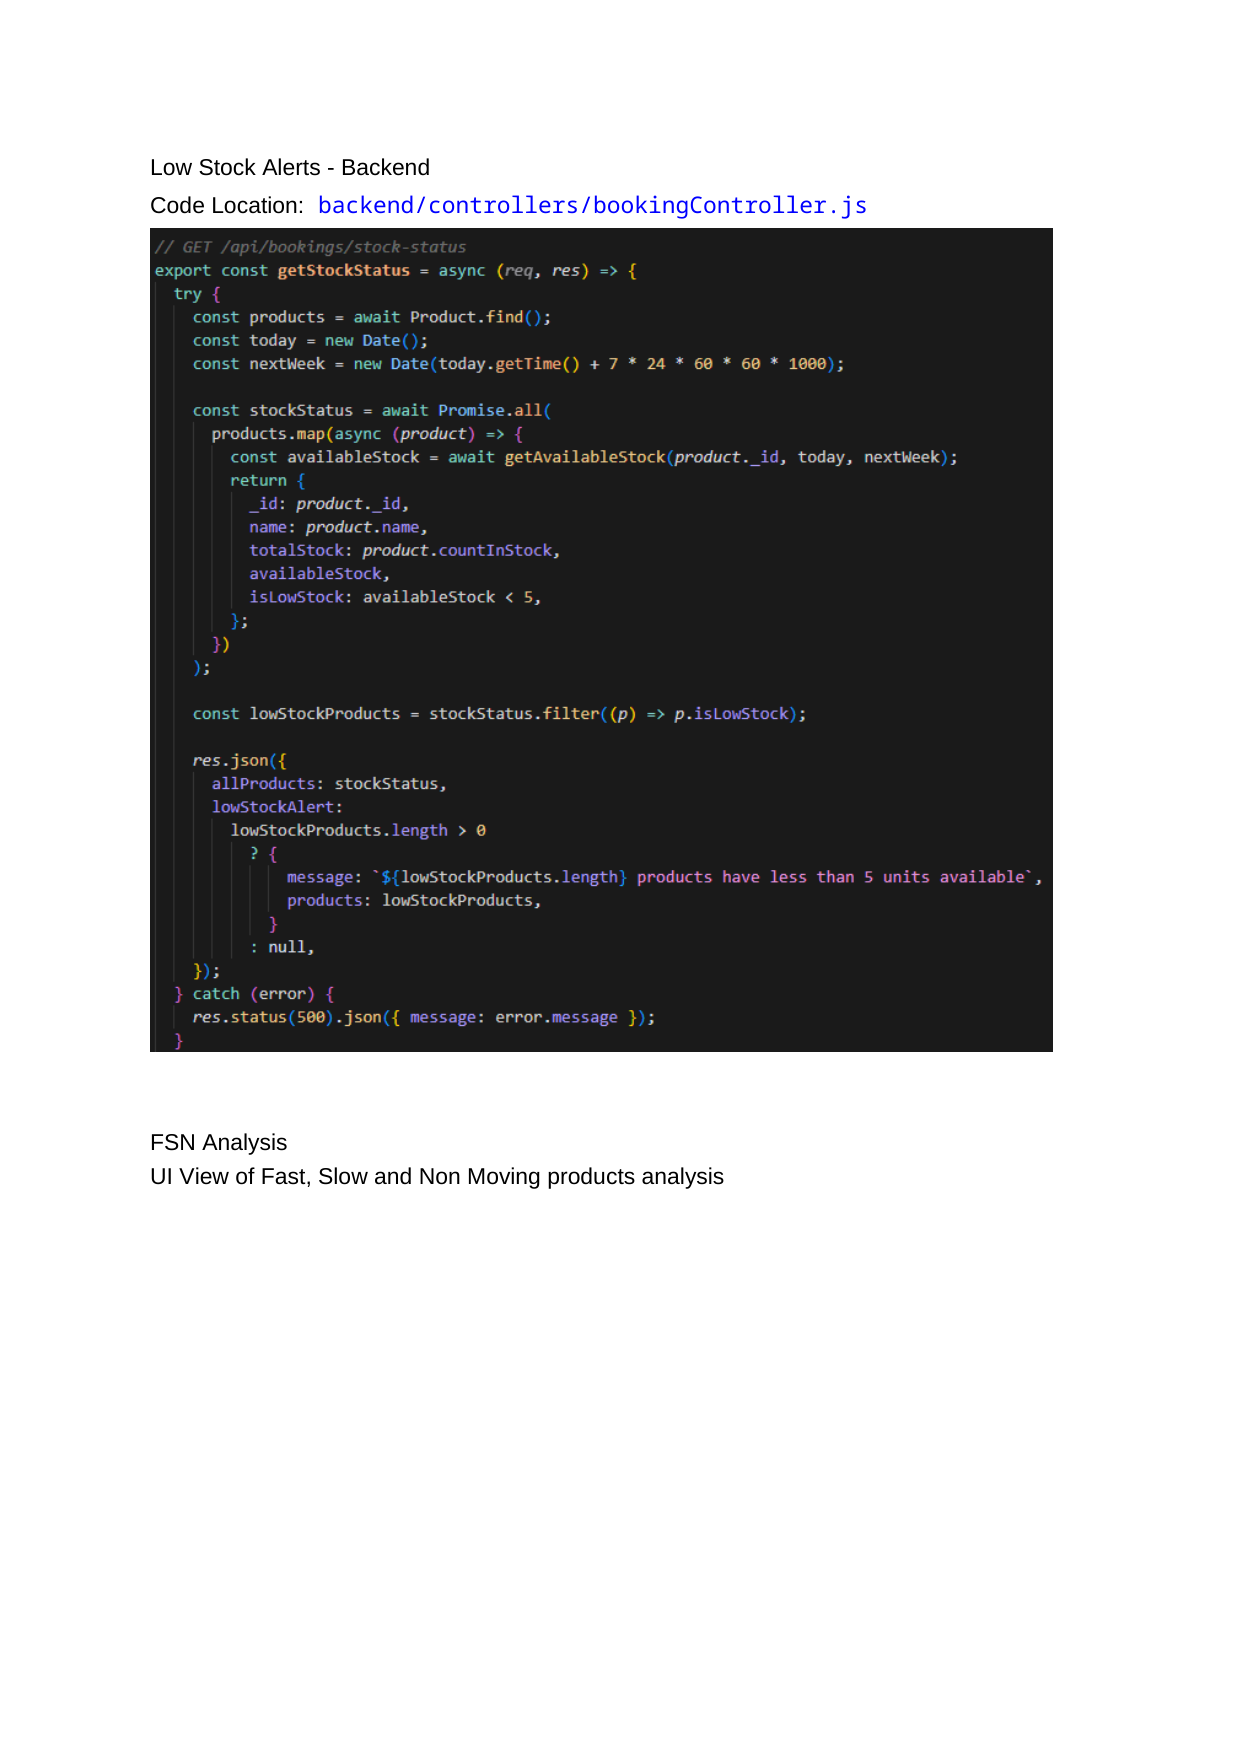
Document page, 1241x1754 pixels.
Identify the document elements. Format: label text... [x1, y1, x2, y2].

text FSN Analysis [150, 1129, 1090, 1155]
picture [150, 228, 1053, 1052]
text Low Stock Alerts - Backend [150, 154, 1090, 181]
text Code Location: backend/controllers/bookingController.js [150, 188, 1090, 220]
text UI View of Fast, Slow and Non Moving products analysis [150, 1163, 1090, 1189]
